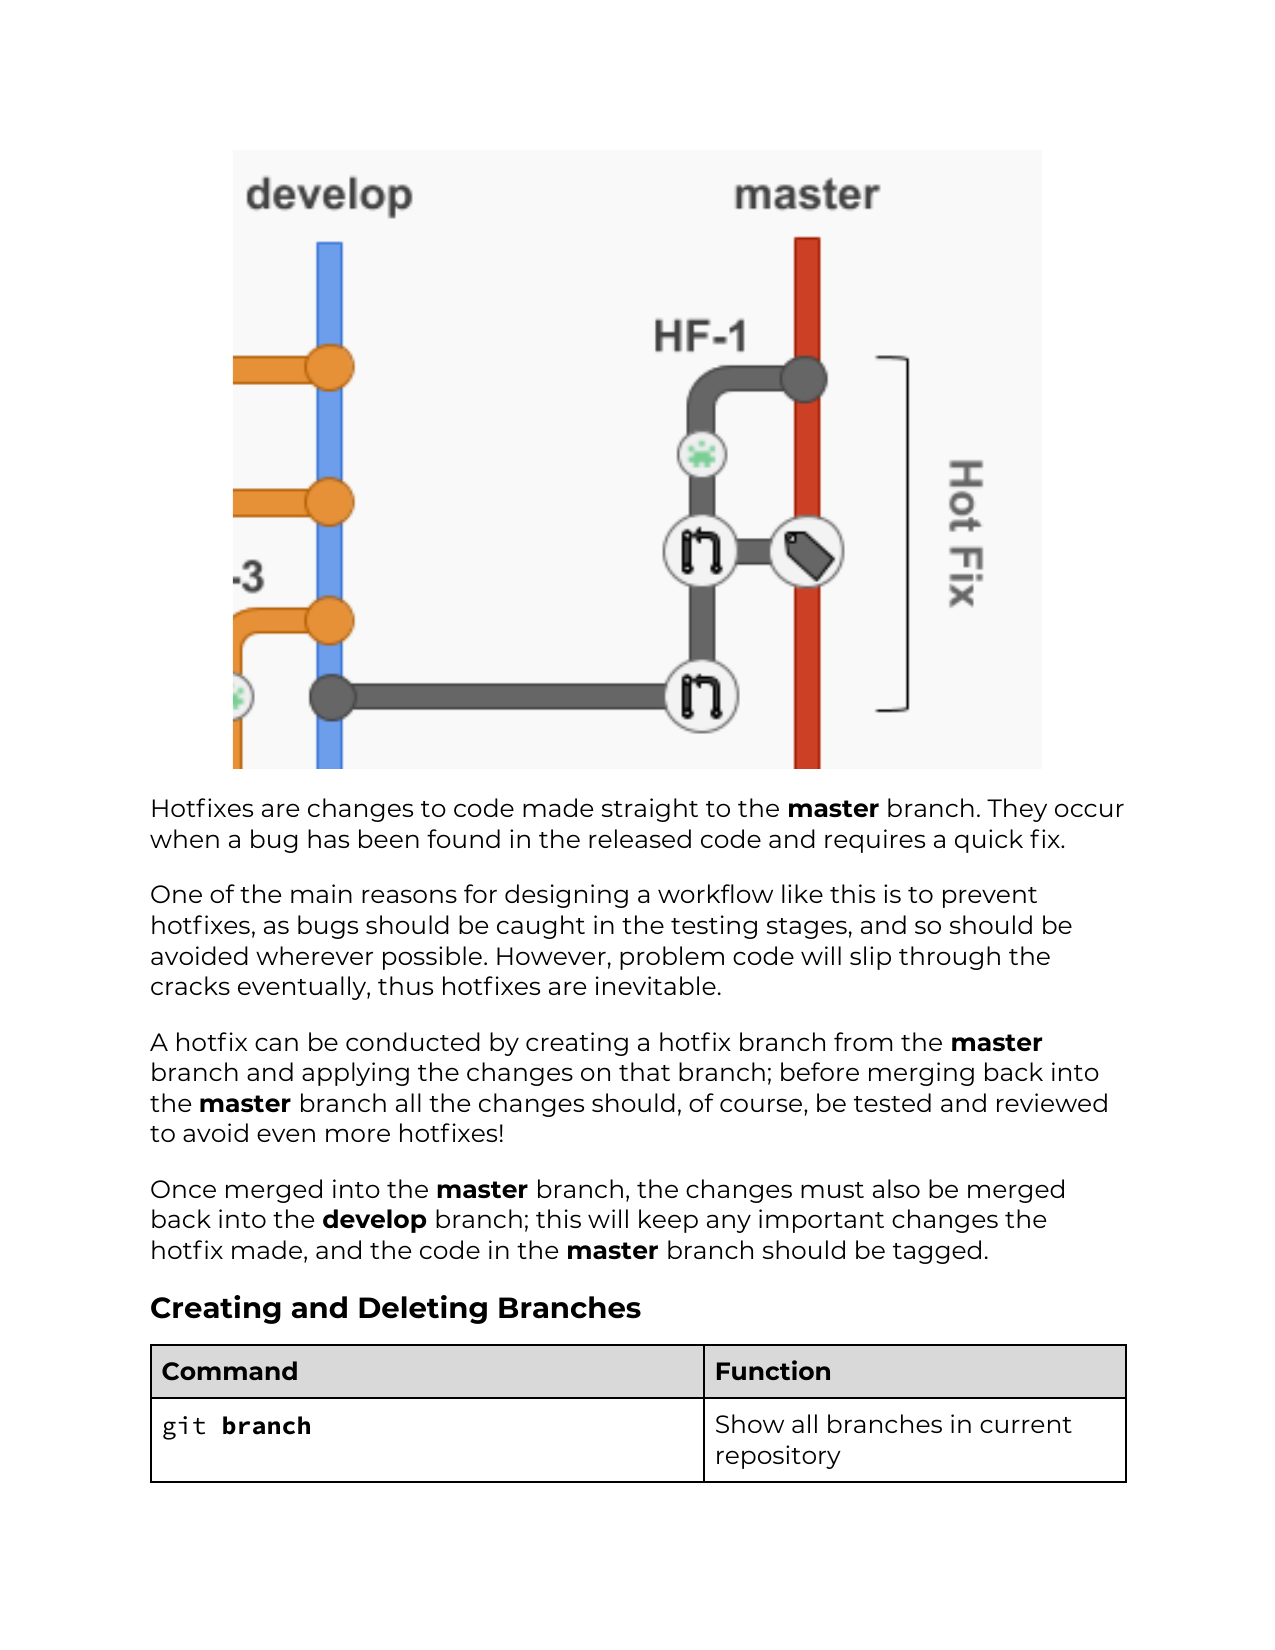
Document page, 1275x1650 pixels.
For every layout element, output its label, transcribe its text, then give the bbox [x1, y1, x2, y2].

text Hotfixes are changes to code made straight to the master branch. They occur when a bug has been found in the released code and requires a quick fix. [150, 794, 1125, 855]
table_cell Show all branches in current repository [705, 1399, 1125, 1481]
picture [232, 150, 1043, 769]
text A hotfix can be conducted by creating a hotfix branch from the master branch and applying the changes on that branch; before merging back into the master branch all the changes should, of course, be tested and reviewed to avoid even more hotfixes! [150, 1027, 1125, 1149]
table_header Function [705, 1346, 1125, 1397]
text Once merged into the master branch, the changes must also be merged back into the develop branch; this will keep any important changes the hotfix made, and the code in the master branch should be tagged. [150, 1174, 1125, 1266]
text One of the main reasons for designing a workflow like this is to prevent hotfixes, as bugs should be caught in the testing stages, and so should be avoided wherever possible. However, problem code will slip through the cracks eventually, thus hotfixes are inevitable. [150, 880, 1125, 1002]
table_cell git branch [152, 1399, 703, 1481]
table_header Command [152, 1346, 703, 1397]
subtitle Creating and Deleting Branches [150, 1291, 1125, 1326]
